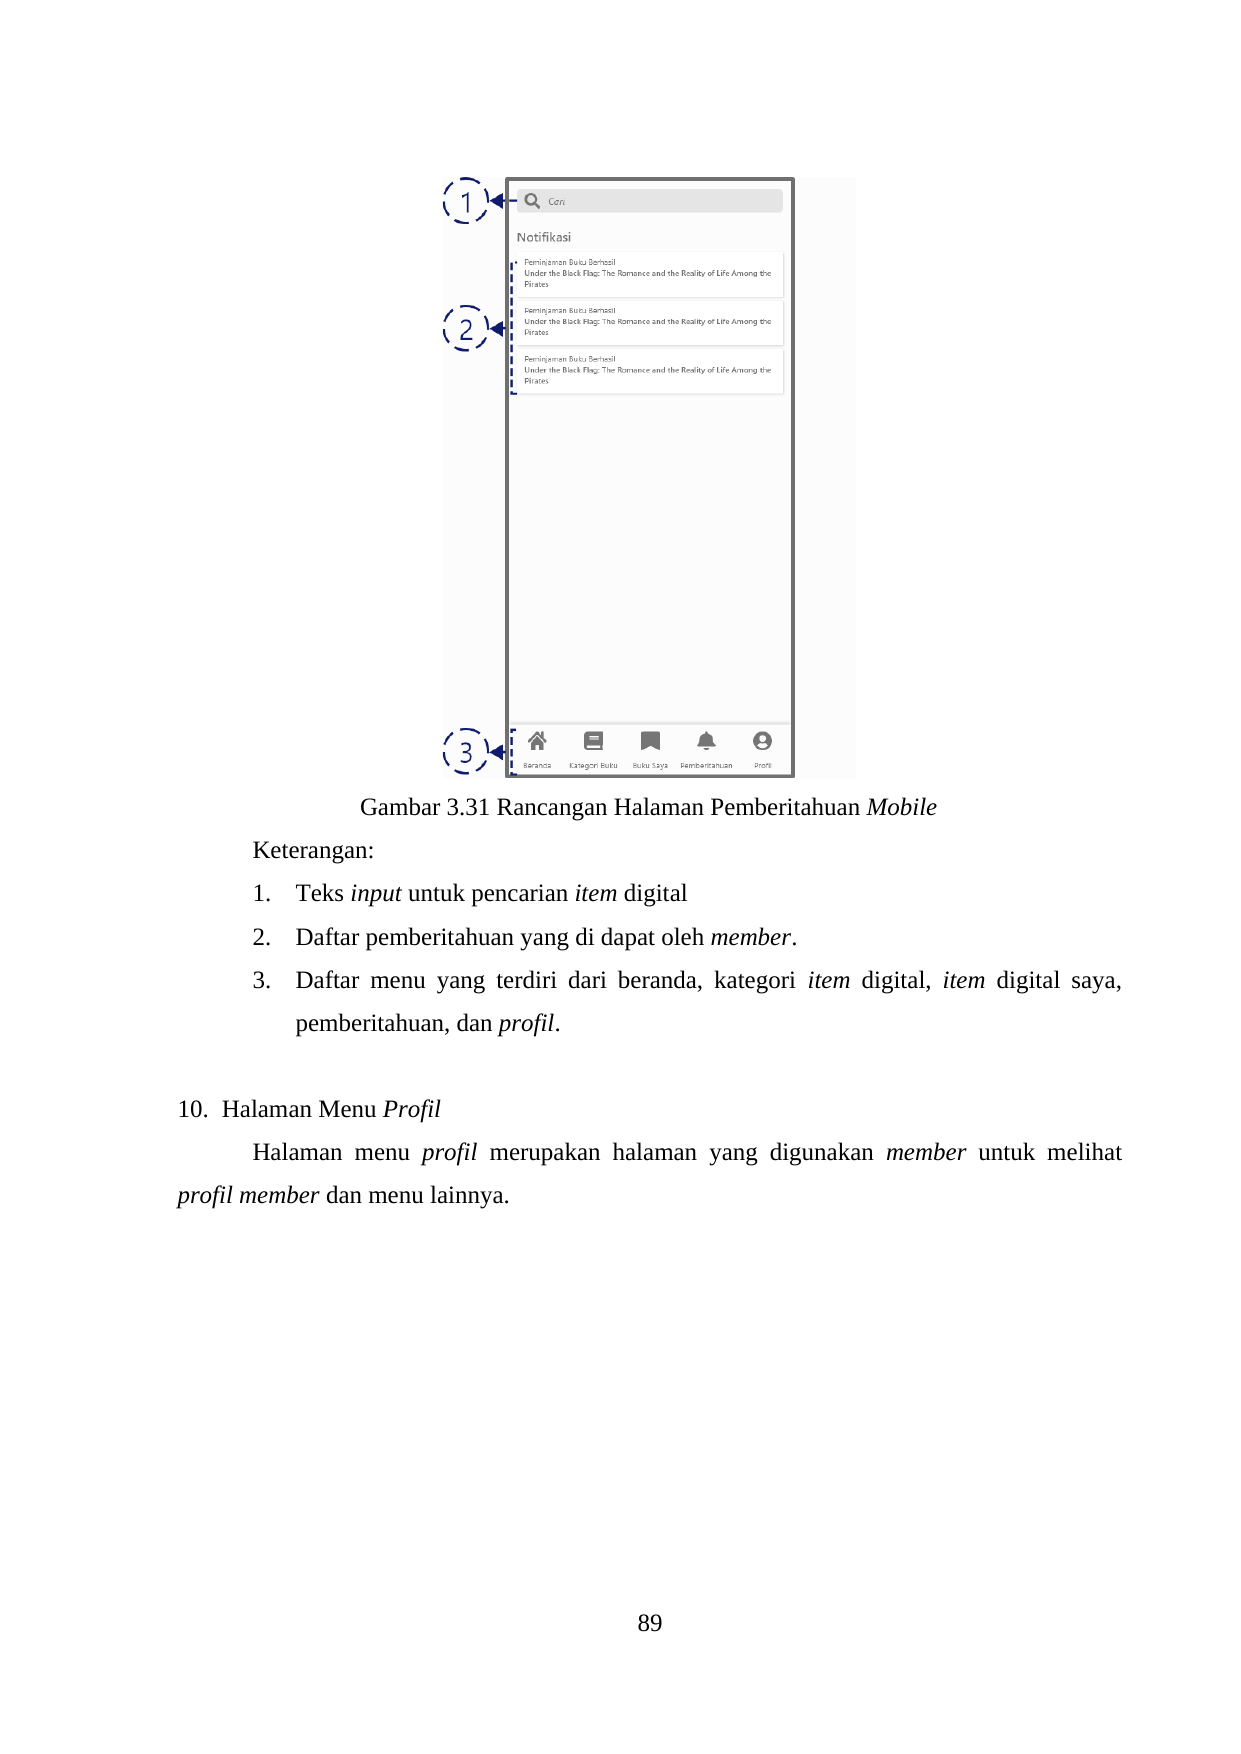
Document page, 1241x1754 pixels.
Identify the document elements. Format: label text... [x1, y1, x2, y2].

list Teks input untuk pencarian item digital [252, 878, 1122, 907]
list Halaman Menu Profil [177, 1094, 1122, 1123]
list Daftar menu yang terdiri dari beranda, kategori item digital, item digital saya, pemberitahuan, dan profil. [252, 965, 1122, 1037]
text Halaman menu profil merupakan halaman yang digunakan member untuk melihat profil member dan menu lainnya. [177, 1137, 1122, 1209]
picture [442, 177, 857, 778]
list Daftar pemberitahuan yang di dapat oleh member. [252, 922, 1122, 950]
text Keterangan: [177, 835, 1122, 864]
